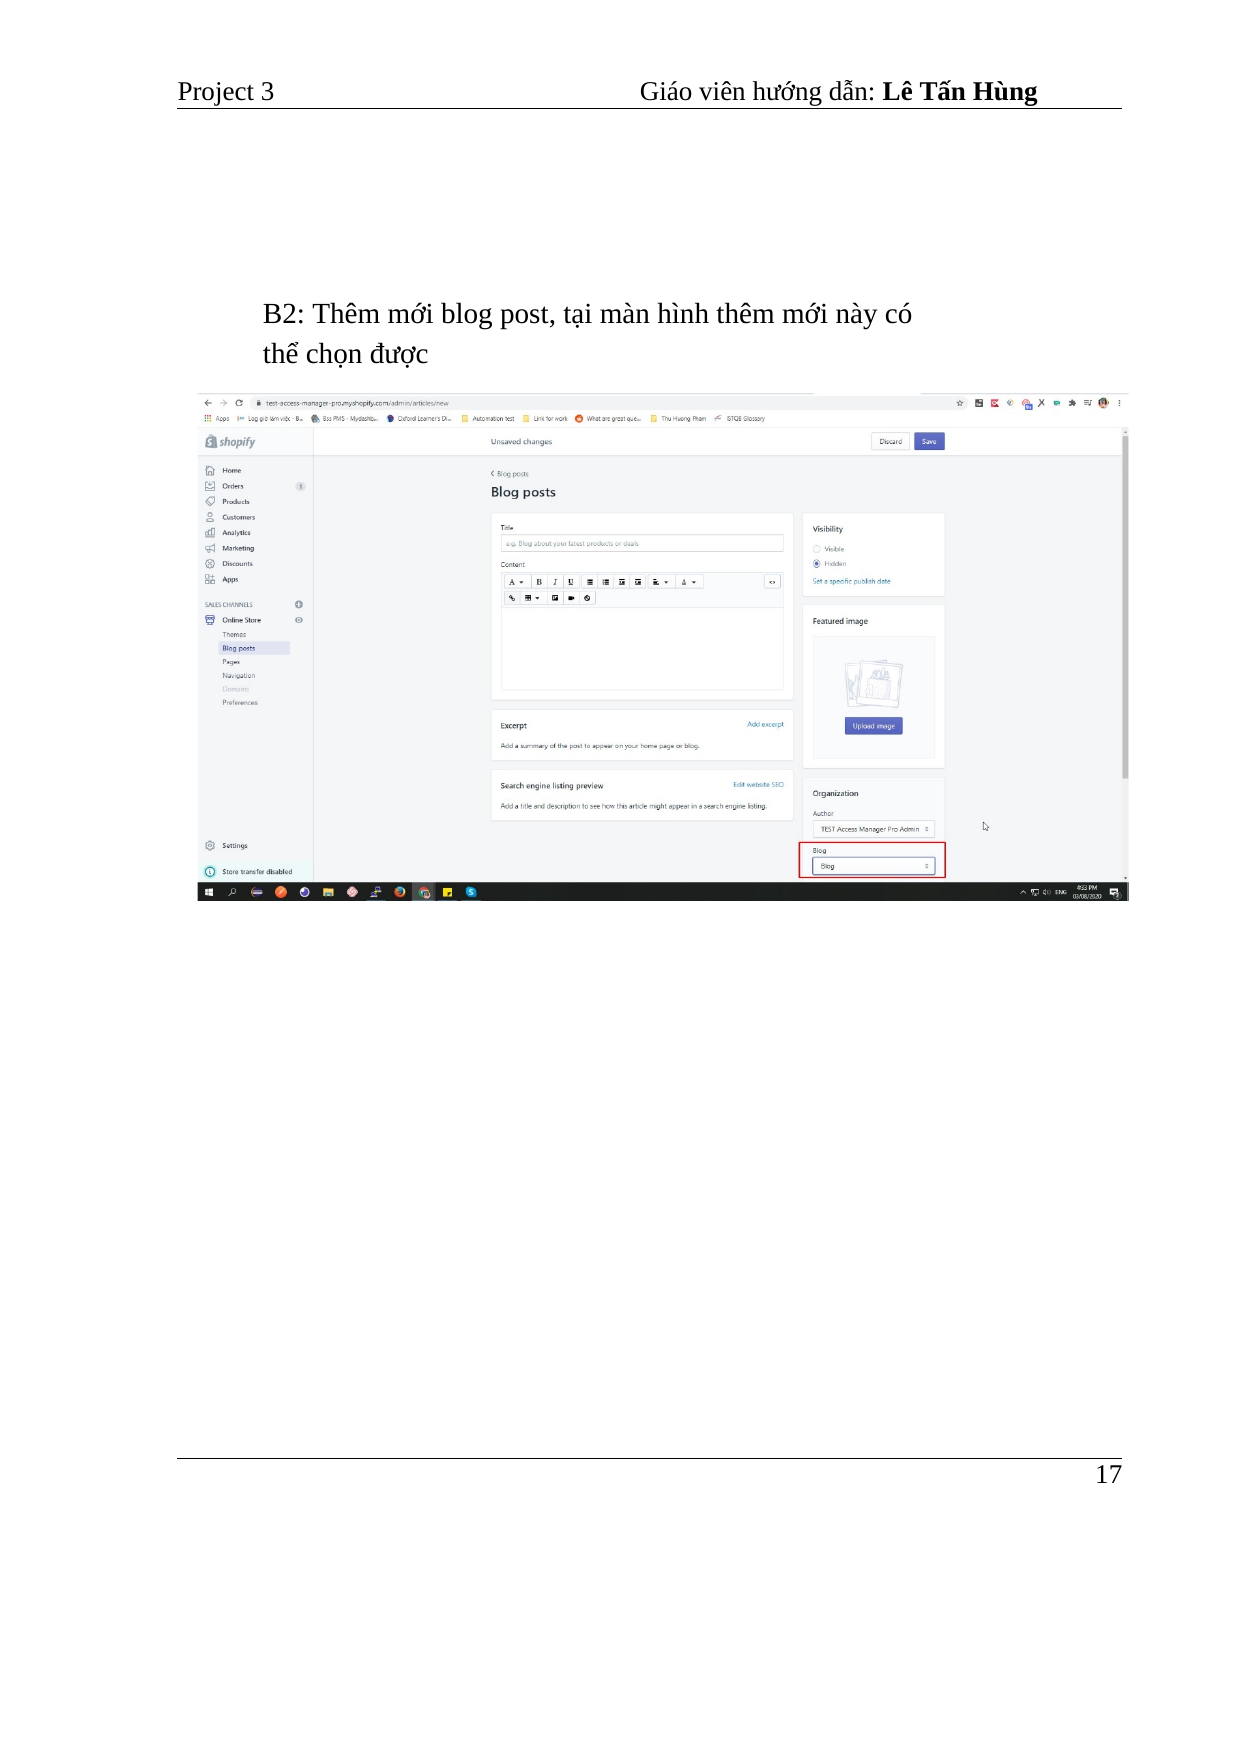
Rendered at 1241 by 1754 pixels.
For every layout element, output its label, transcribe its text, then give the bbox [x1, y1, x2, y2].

text B2: Thêm mới blog post, tại màn hình thêm mới này có thể chọn được [263, 296, 937, 370]
picture [197, 393, 1129, 901]
